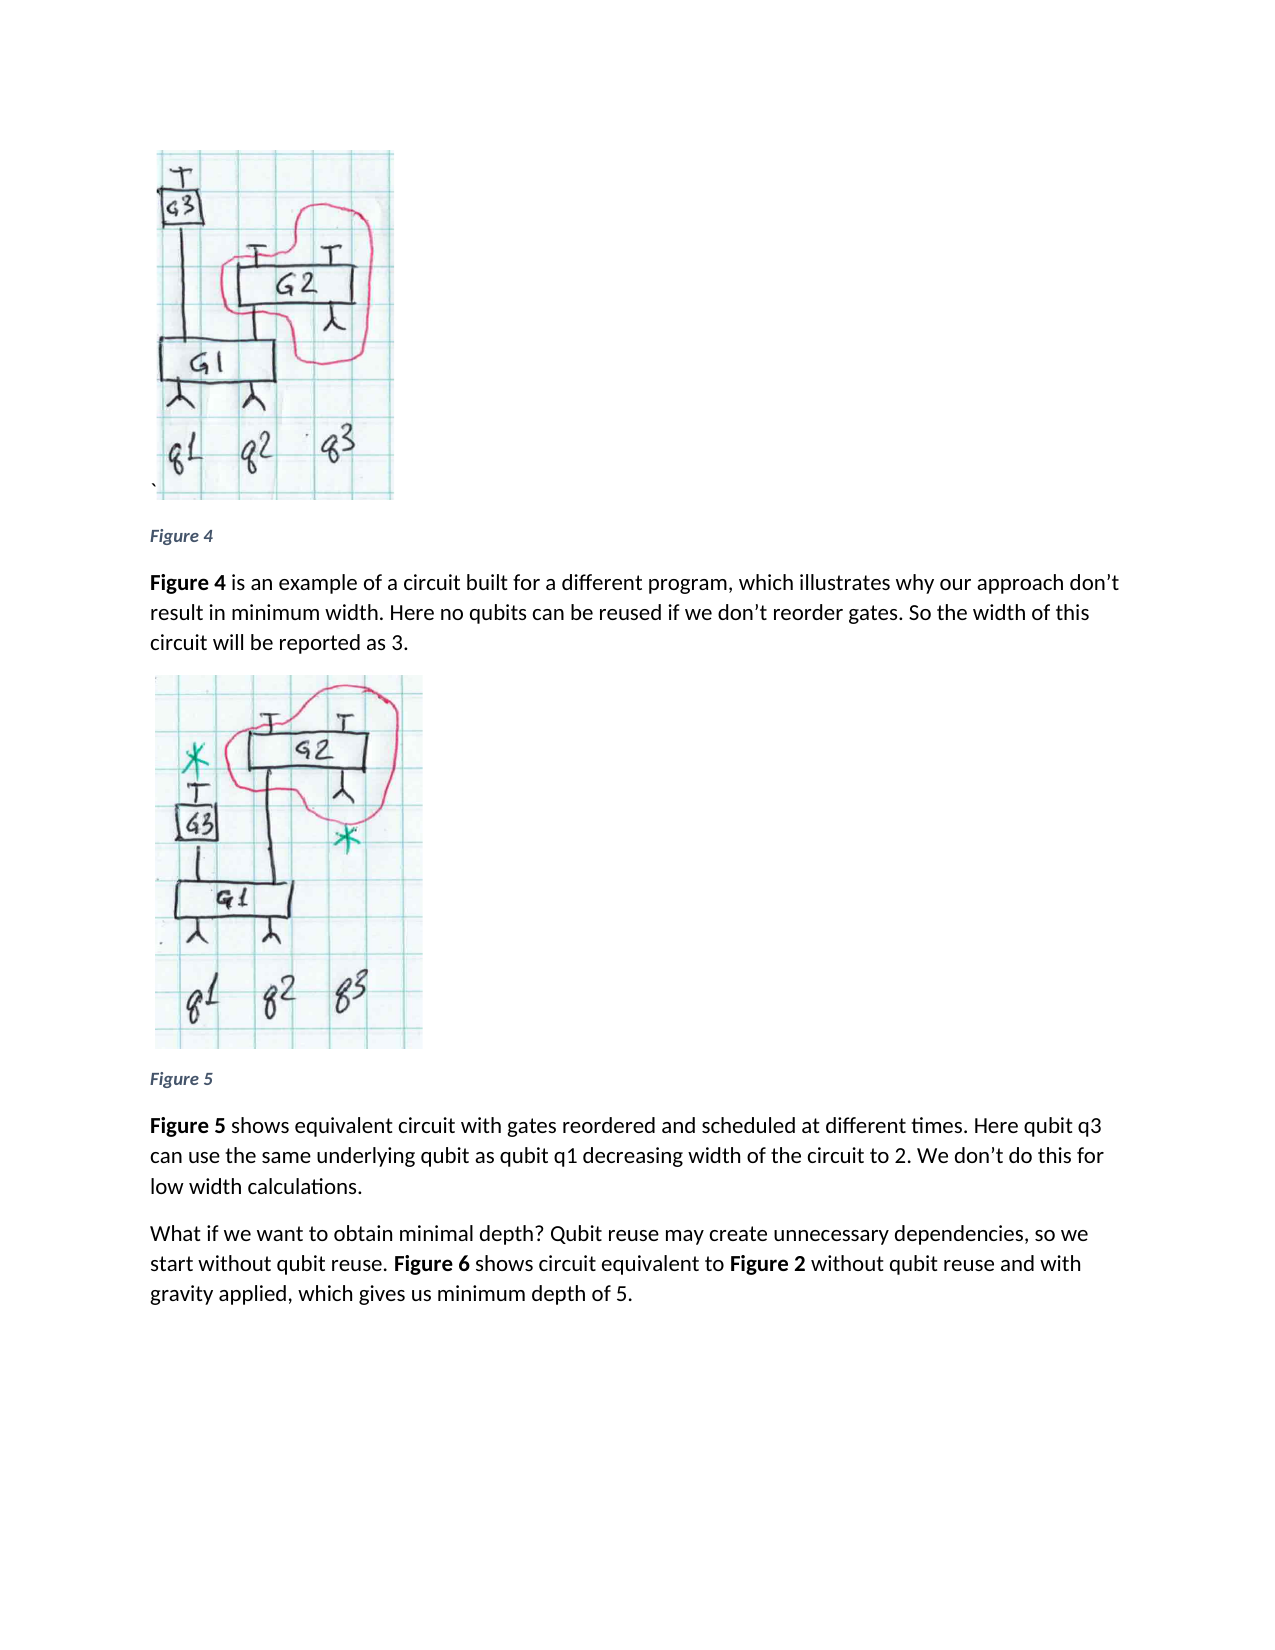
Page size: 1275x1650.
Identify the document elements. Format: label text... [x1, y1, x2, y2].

text Figure 5 [150, 1068, 1125, 1091]
picture [156, 150, 395, 500]
picture [155, 675, 423, 1049]
text ` [150, 150, 1125, 505]
text Figure 4 [150, 524, 1125, 547]
